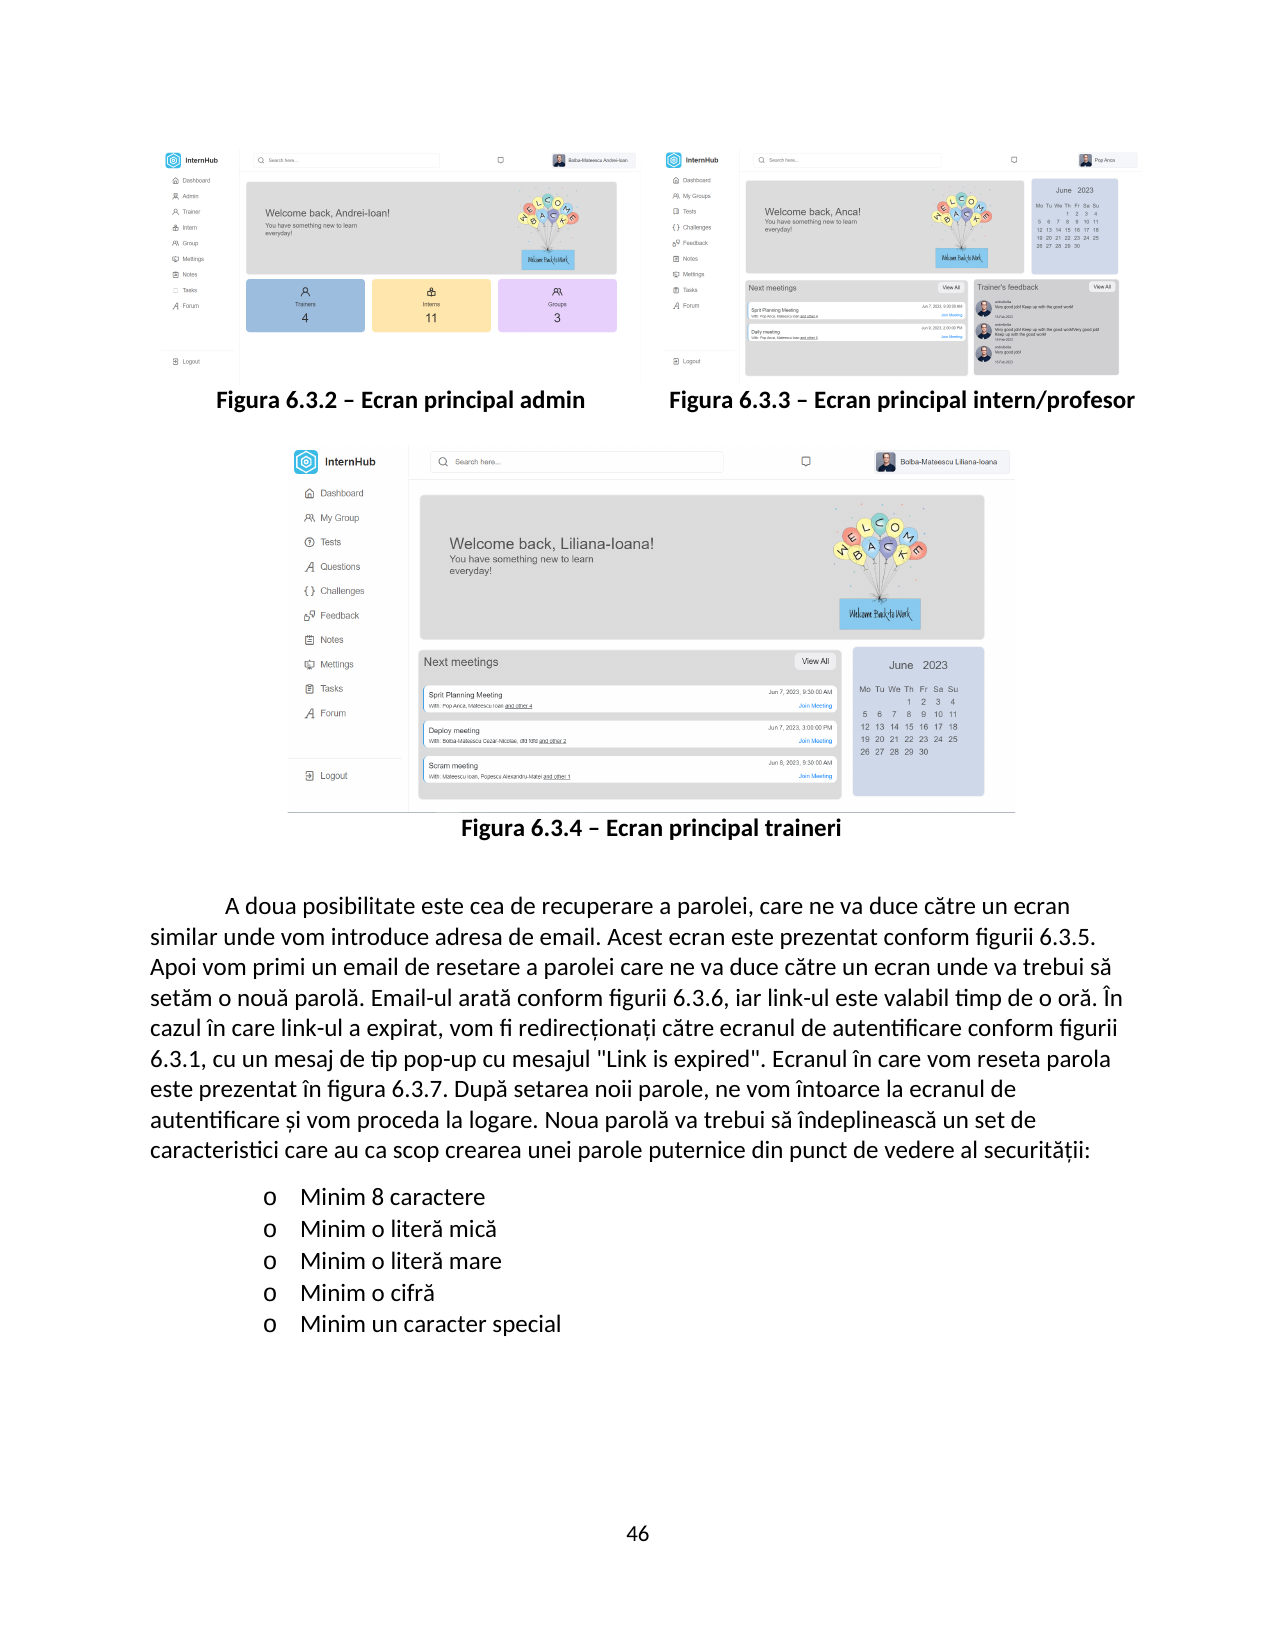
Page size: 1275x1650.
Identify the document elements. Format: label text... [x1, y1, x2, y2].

list Minim o cifră [262, 1277, 1125, 1309]
table_header Figura 6.3.3 – Ecran principal intern/profesor [651, 150, 1153, 445]
picture [161, 150, 641, 385]
list Minim o literă mare [262, 1245, 1125, 1277]
list Minim 8 caractere [262, 1182, 1125, 1213]
picture [287, 445, 1016, 813]
list Minim un caracter special [262, 1309, 1125, 1340]
list Minim o literă mică [262, 1213, 1125, 1245]
table_cell Figura 6.3.4 – Ecran principal traineri [150, 445, 1153, 843]
table_header Figura 6.3.2 – Ecran principal admin [150, 150, 651, 445]
picture [662, 150, 1142, 384]
text A doua posibilitate este cea de recuperare a parolei, care ne va duce către un ecran similar unde vom introduce adresa de email. Acest ecran este prezentat conform figurii 6.3.5. Apoi vom primi un email de resetare a parolei care ne va duce către un ecran unde va trebui să setăm o nouă parolă. Email-ul arată conform figurii 6.3.6, iar link-ul este valabil timp de o oră. În cazul în care link-ul a expirat, vom fi redirecționați către ecranul de autentificare conform figurii 6.3.1, cu un mesaj de tip pop-up cu mesajul "Link is expired". Ecranul în care vom reseta parola este prezentat în figura 6.3.7. După setarea noii parole, ne vom întoarce la ecranul de autentificare și vom proceda la logare. Noua parolă va trebui să îndeplinească un set de caracteristici care au ca scop crearea unei parole puternice din punct de vedere al securității: [150, 890, 1125, 1165]
